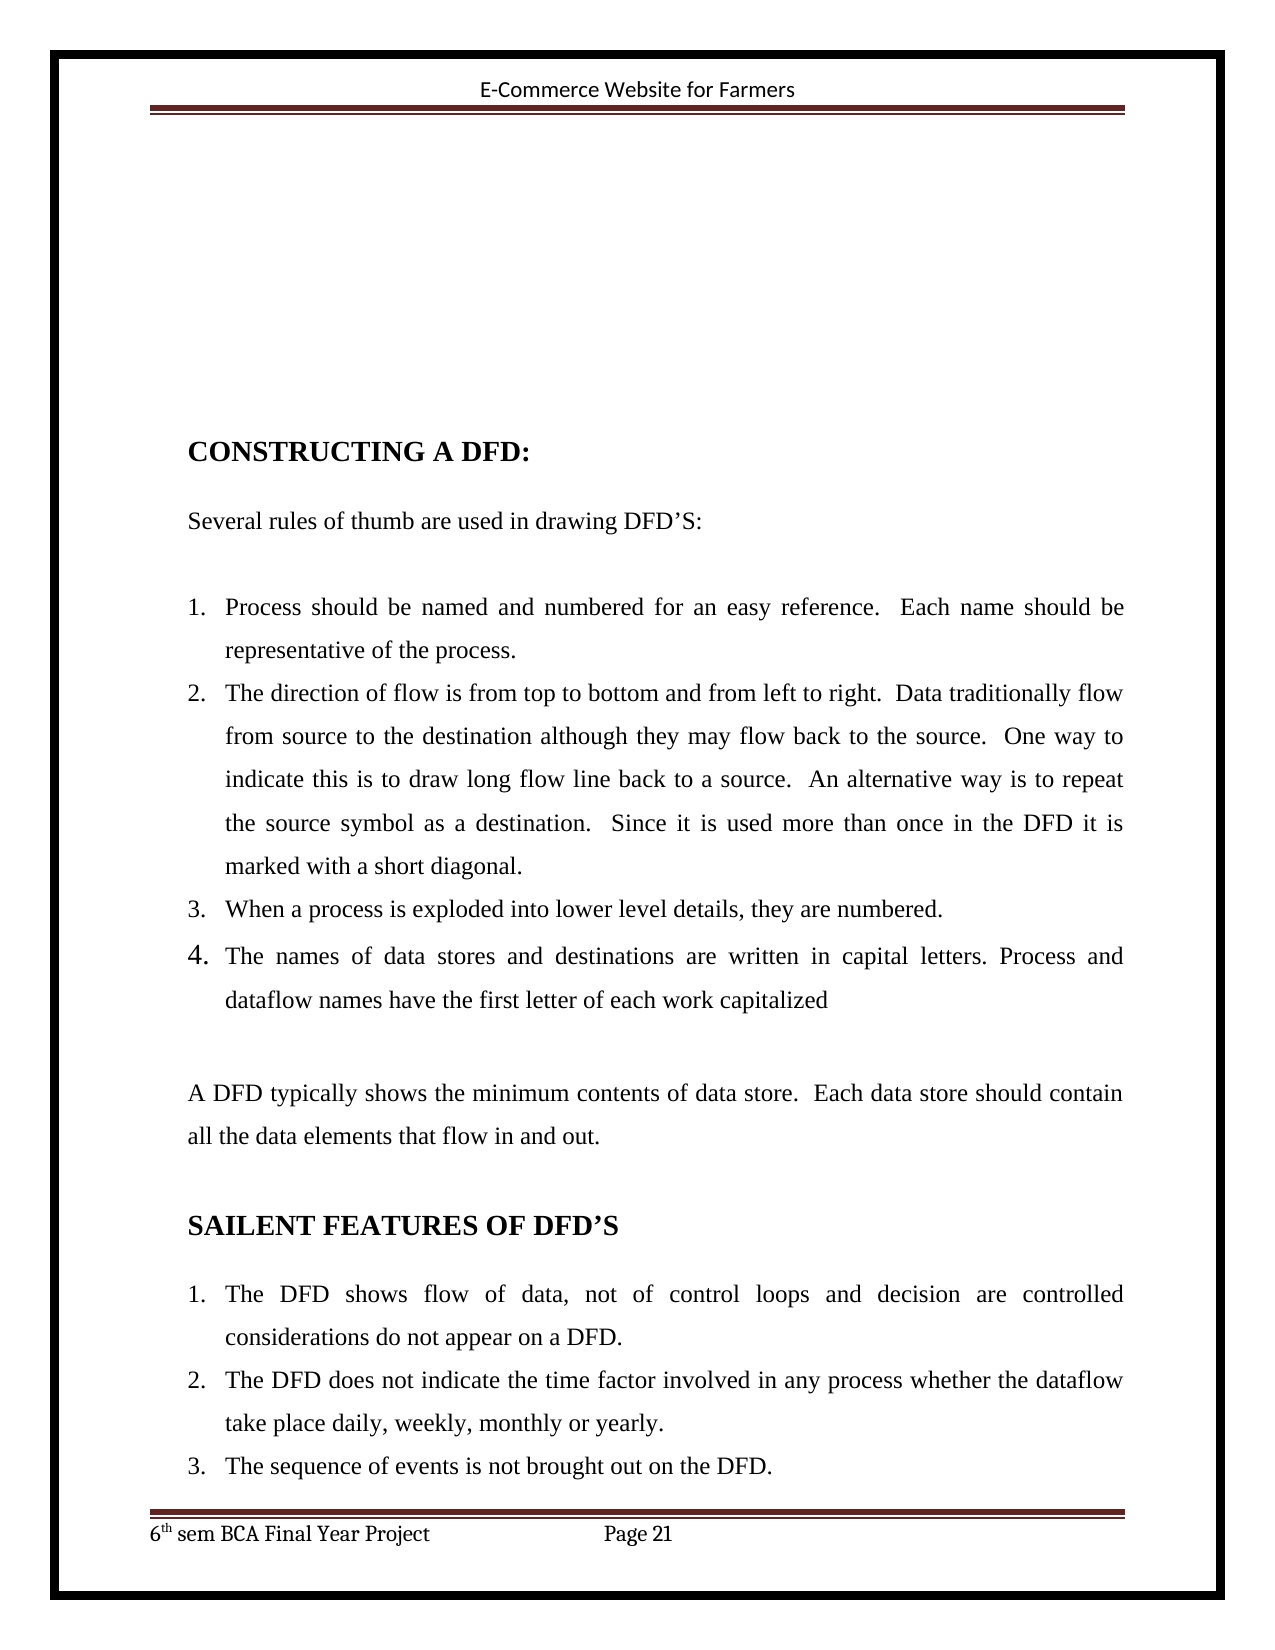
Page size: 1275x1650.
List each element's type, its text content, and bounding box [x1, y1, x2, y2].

list The DFD shows flow of data, not of control loops and decision are controlled considerations do not appear on a DFD. [187, 1279, 1125, 1351]
text A DFD typically shows the minimum contents of data store. Each data store should contain all the data elements that flow in and out. [187, 1078, 1125, 1150]
text SAILENT FEATURES OF DFD’S [187, 1208, 1125, 1241]
list The DFD does not indicate the time factor involved in any process whether the dataflow take place daily, weekly, monthly or yearly. [187, 1365, 1125, 1437]
text CONSTRUCTING A DFD: [187, 434, 1125, 468]
list Process should be named and numbered for an easy reference. Each name should be representative of the process. [187, 592, 1125, 664]
list The sequence of events is not brought out on the DFD. [187, 1451, 1125, 1480]
text Several rules of thumb are used in drawing DFD’S: [187, 506, 1125, 534]
list The direction of flow is from top to bottom and from left to right. Data traditionally flow from source to the destination although they may flow back to the source. One way to indicate this is to draw long flow line back to a source. An alternative way is to repeat the source symbol as a destination. Since it is used more than once in the DFD it is marked with a short diagonal. [187, 678, 1125, 879]
list When a process is exploded into lower level details, they are numbered. [187, 894, 1125, 923]
list The names of data stores and destinations are written in capital letters. Process and dataflow names have the first letter of each work capitalized [187, 937, 1125, 1014]
